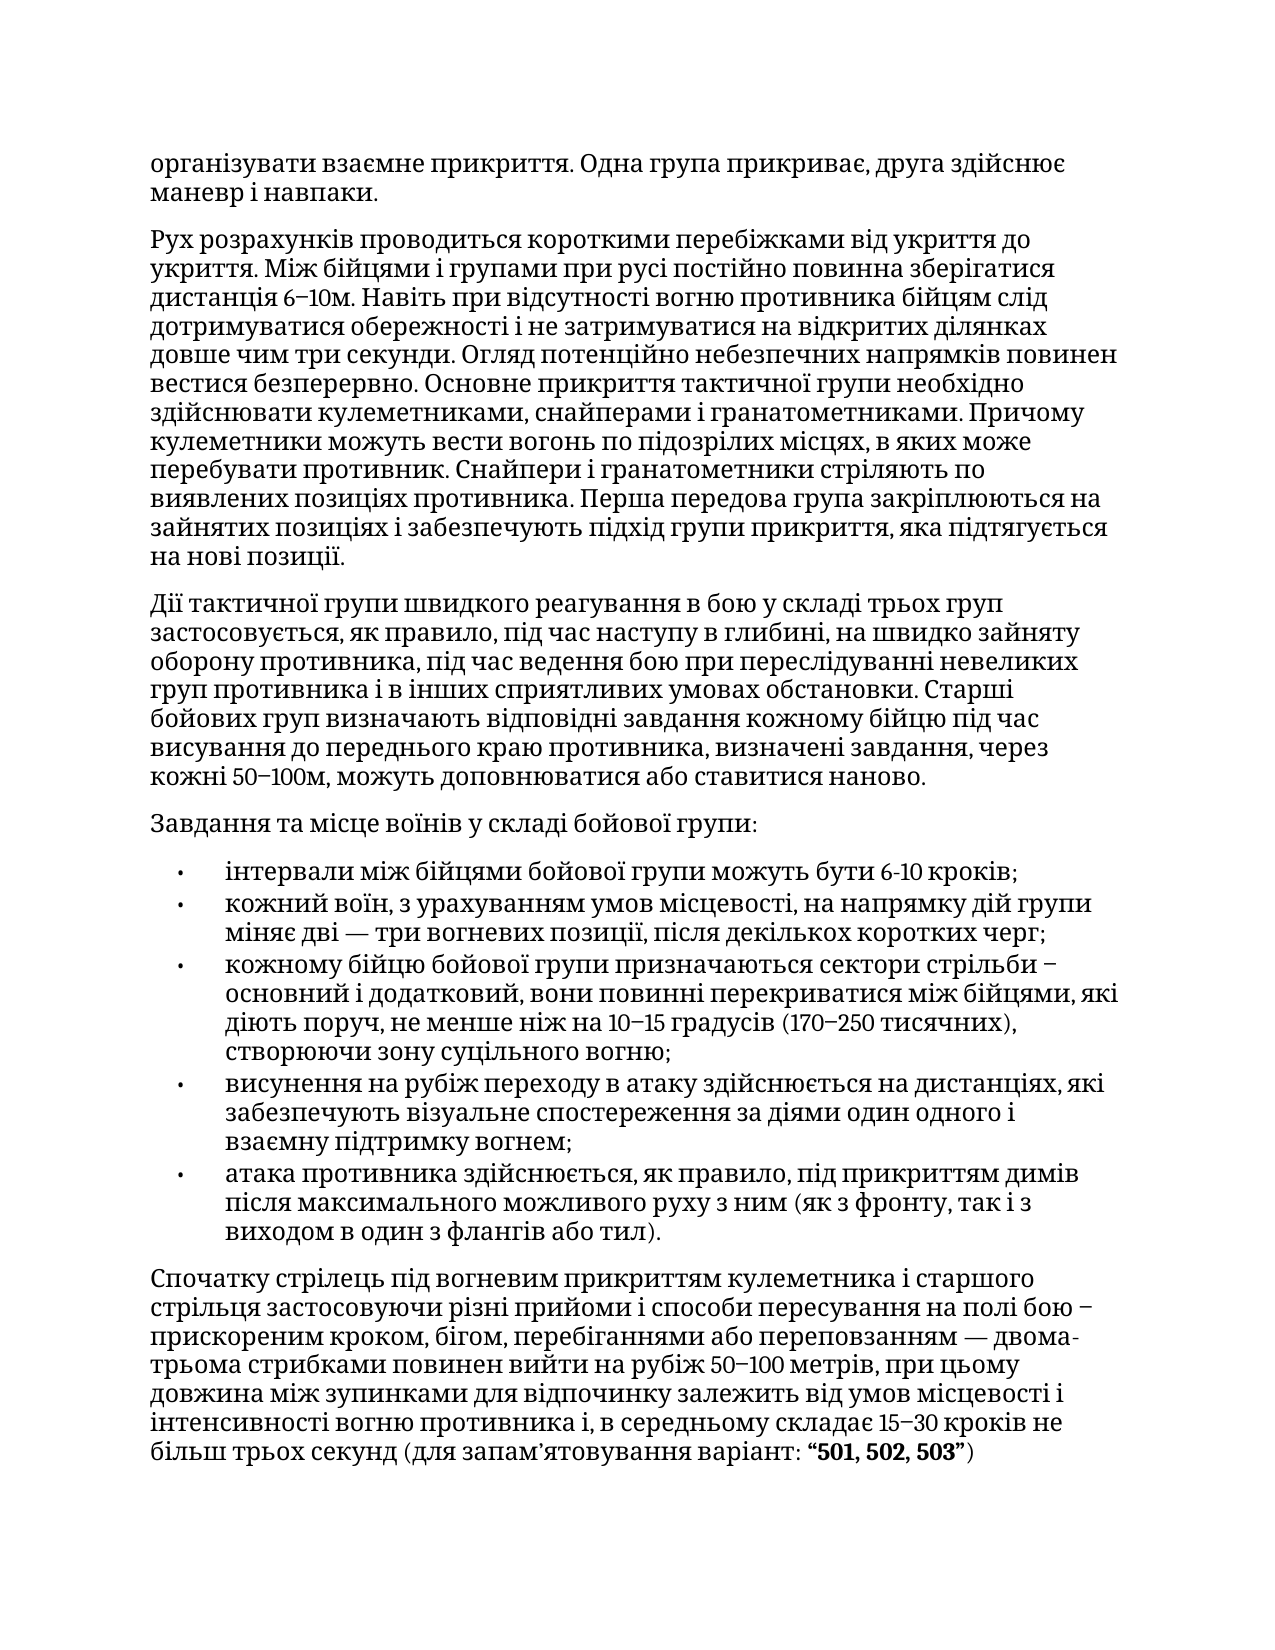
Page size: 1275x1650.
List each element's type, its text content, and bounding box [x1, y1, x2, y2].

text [150, 150, 1125, 207]
text Рух розрахунків проводиться короткими перебіжками від укриття до укриття. Між бійцями і групами при русі постійно повинна зберігатися дистанція 6‒10м. Навіть при відсутності вогню противника бійцям слід дотримуватися обережності і не затримуватися на відкритих ділянках довше чим три секунди. Огляд потенційно небезпечних напрямків повинен вестися безперервно. Основне прикриття тактичної групи необхідно здійснювати кулеметниками, снайперами і гранатометниками. Причому кулеметники можуть вести вогонь по підозрілих місцях, в яких може перебувати противник. Снайпери і гранатометники стріляють по виявлених позиціях противника. Перша передова група закріплюються на зайнятих позиціях і забезпечують підхід групи прикриття, яка підтягується на нові позиції. [150, 226, 1125, 571]
text Спочатку стрілець під вогневим прикриттям кулеметника і старшого стрільця застосовуючи різні прийоми і способи пересування на полі бою ‒ прискореним кроком, бігом, перебіганнями або переповзанням — двома-трьома стрибками повинен вийти на рубіж 50‒100 метрів, при цьому довжина між зупинками для відпочинку залежить від умов місцевості і інтенсивності вогню противника і, в середньому складає 15‒30 кроків не більш трьох секунд (для запам’ятовування варіант: “501, 502, 503”) [150, 1265, 1125, 1466]
list кожний воїн, з урахуванням умов місцевості, на напрямку дій групи міняє дві — три вогневих позиції, після декількох коротких черг; [175, 890, 1125, 947]
list висунення на рубіж переходу в атаку здійснюється на дистанціях, які забезпечують візуальне спостереження за діями один одного і взаємну підтримку вогнем; [175, 1070, 1125, 1156]
text Завдання та місце воїнів у складі бойової групи: [150, 810, 1125, 839]
text Дії тактичної групи швидкого реагування в бою у складі трьох груп застосовується, як правило, під час наступу в глибині, на швидко зайняту оборону противника, під час ведення бою при переслідуванні невеликих груп противника і в інших сприятливих умовах обстановки. Старші бойових груп визначають відповідні завдання кожному бійцю під час висування до переднього краю противника, визначені завдання, через кожні 50‒100м, можуть доповнюватися або ставитися наново. [150, 590, 1125, 791]
list інтервали між бійцями бойової групи можуть бути 6-10 кроків; [175, 857, 1125, 886]
list атака противника здійснюється, як правило, під прикриттям димів після максимального можливого руху з ним (як з фронту, так і з виходом в один з флангів або тил). [175, 1160, 1125, 1246]
list кожному бійцю бойової групи призначаються сектори стрільби ‒ основний і додатковий, вони повинні перекриватися між бійцями, які діють поруч, не менше ніж на 10‒15 градусів (170‒250 тисячних), створюючи зону суцільного вогню; [175, 951, 1125, 1066]
